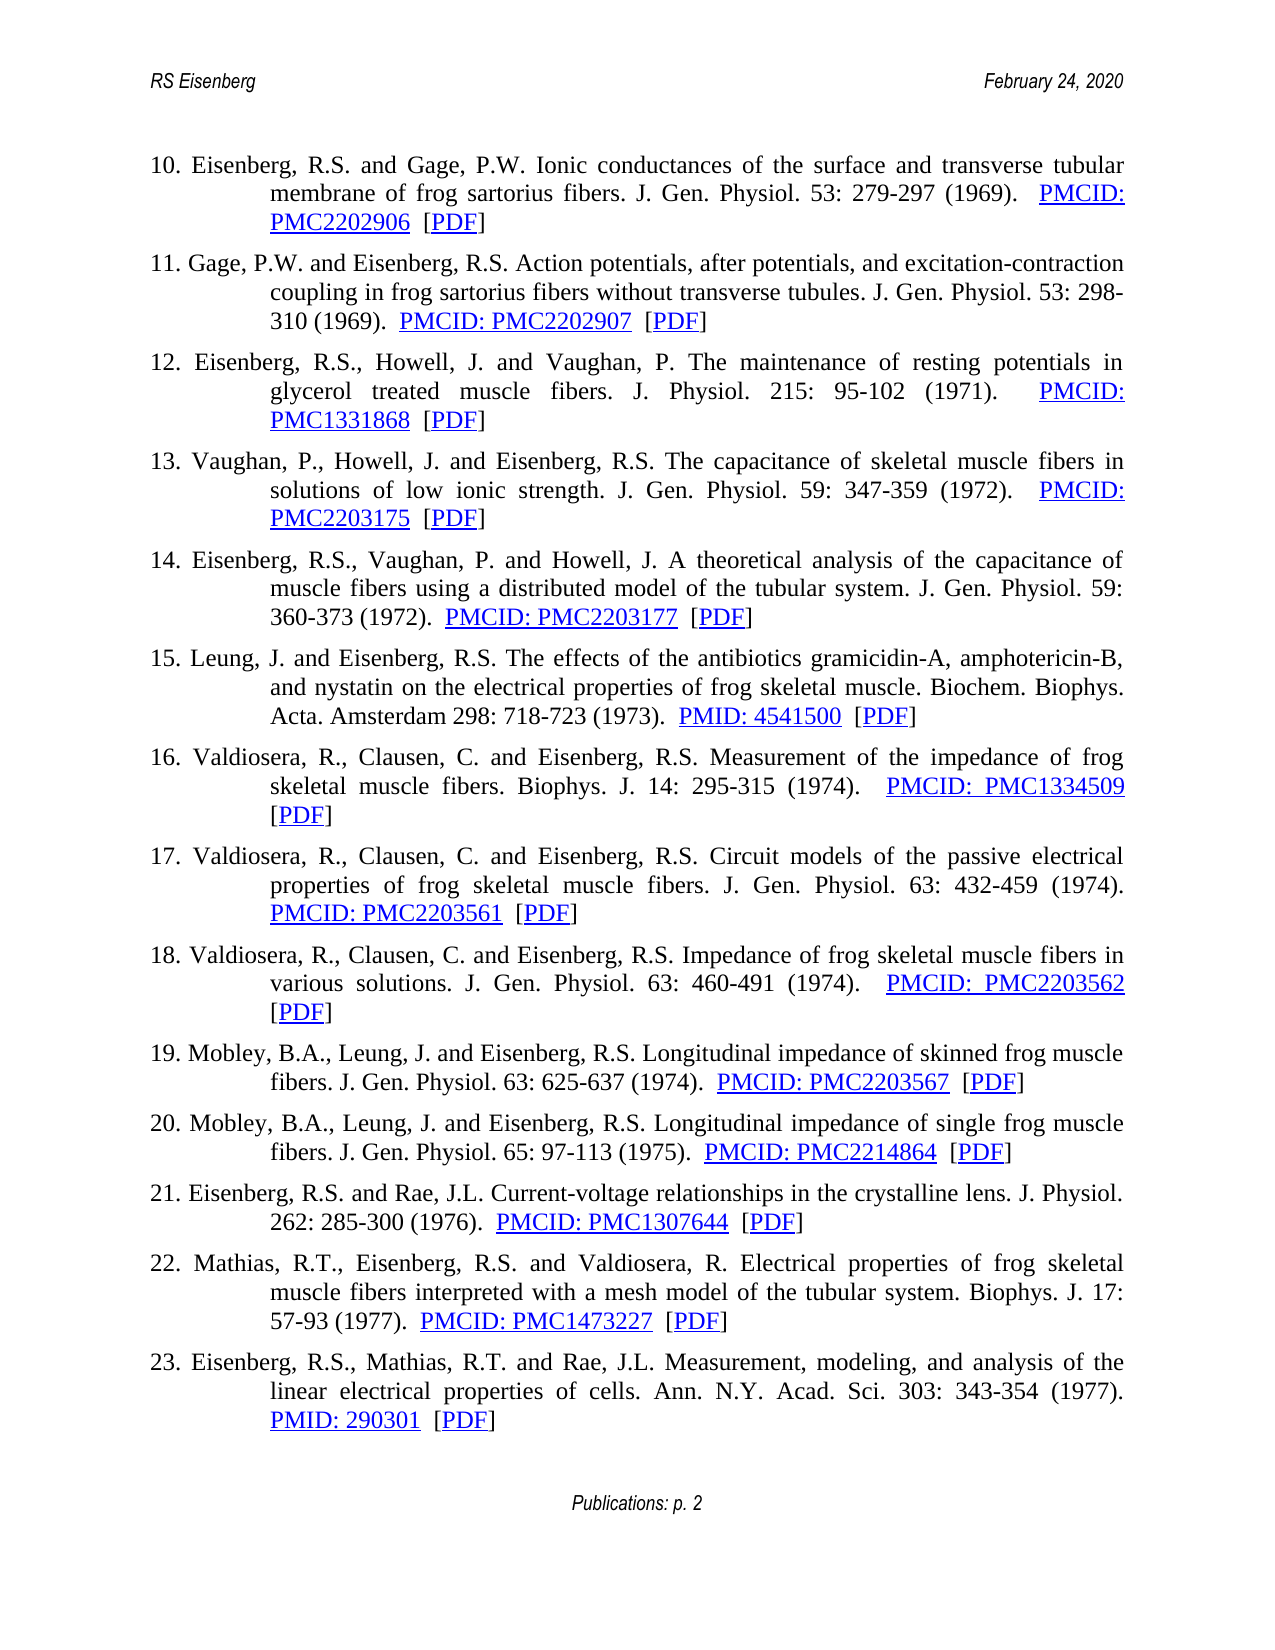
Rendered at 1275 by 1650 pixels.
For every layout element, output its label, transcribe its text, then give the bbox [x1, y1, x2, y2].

text 14. Eisenberg, R.S., Vaughan, P. and Howell, J. A theoretical analysis of the capacitance of muscle fibers using a distributed model of the tubular system. J. Gen. Physiol. 59: 360-373 (1972). PMCID: PMC2203177 [PDF] [150, 545, 1125, 631]
text 20. Mobley, B.A., Leung, J. and Eisenberg, R.S. Longitudinal impedance of single frog muscle fibers. J. Gen. Physiol. 65: 97-113 (1975). PMCID: PMC2214864 [PDF] [150, 1108, 1125, 1166]
text 13. Vaughan, P., Howell, J. and Eisenberg, R.S. The capacitance of skeletal muscle fibers in solutions of low ionic strength. J. Gen. Physiol. 59: 347-359 (1972). PMCID: PMC2203175 [PDF] [150, 446, 1125, 532]
text 17. Valdiosera, R., Clausen, C. and Eisenberg, R.S. Circuit models of the passive electrical properties of frog skeletal muscle fibers. J. Gen. Physiol. 63: 432-459 (1974). PMCID: PMC2203561 [PDF] [150, 841, 1125, 927]
text 16. Valdiosera, R., Clausen, C. and Eisenberg, R.S. Measurement of the impedance of frog skeletal muscle fibers. Biophys. J. 14: 295-315 (1974). PMCID: PMC1334509 [PDF] [150, 742, 1125, 828]
text 10. Eisenberg, R.S. and Gage, P.W. Ionic conductances of the surface and transverse tubular membrane of frog sartorius fibers. J. Gen. Physiol. 53: 279-297 (1969). PMCID: PMC2202906 [PDF] [150, 150, 1125, 236]
text 11. Gage, P.W. and Eisenberg, R.S. Action potentials, after potentials, and excitation-contraction coupling in frog sartorius fibers without transverse tubules. J. Gen. Physiol. 53: 298-310 (1969). PMCID: PMC2202907 [PDF] [150, 248, 1125, 335]
text 15. Leung, J. and Eisenberg, R.S. The effects of the antibiotics gramicidin-A, amphotericin-B, and nystatin on the electrical properties of frog skeletal muscle. Biochem. Biophys. Acta. Amsterdam 298: 718-723 (1973). PMID: 4541500 [PDF] [150, 643, 1125, 730]
text 19. Mobley, B.A., Leung, J. and Eisenberg, R.S. Longitudinal impedance of skinned frog muscle fibers. J. Gen. Physiol. 63: 625-637 (1974). PMCID: PMC2203567 [PDF] [150, 1038, 1125, 1096]
text 23. Eisenberg, R.S., Mathias, R.T. and Rae, J.L. Measurement, modeling, and analysis of the linear electrical properties of cells. Ann. N.Y. Acad. Sci. 303: 343-354 (1977). PMID: 290301 [PDF] [150, 1347, 1125, 1433]
text 21. Eisenberg, R.S. and Rae, J.L. Current-voltage relationships in the crystalline lens. J. Physiol. 262: 285-300 (1976). PMCID: PMC1307644 [PDF] [150, 1178, 1125, 1236]
text 22. Mathias, R.T., Eisenberg, R.S. and Valdiosera, R. Electrical properties of frog skeletal muscle fibers interpreted with a mesh model of the tubular system. Biophys. J. 17: 57-93 (1977). PMCID: PMC1473227 [PDF] [150, 1248, 1125, 1335]
text 12. Eisenberg, R.S., Howell, J. and Vaughan, P. The maintenance of resting potentials in glycerol treated muscle fibers. J. Physiol. 215: 95-102 (1971). PMCID: PMC1331868 [PDF] [150, 347, 1125, 433]
text 18. Valdiosera, R., Clausen, C. and Eisenberg, R.S. Impedance of frog skeletal muscle fibers in various solutions. J. Gen. Physiol. 63: 460-491 (1974). PMCID: PMC2203562 [PDF] [150, 940, 1125, 1026]
